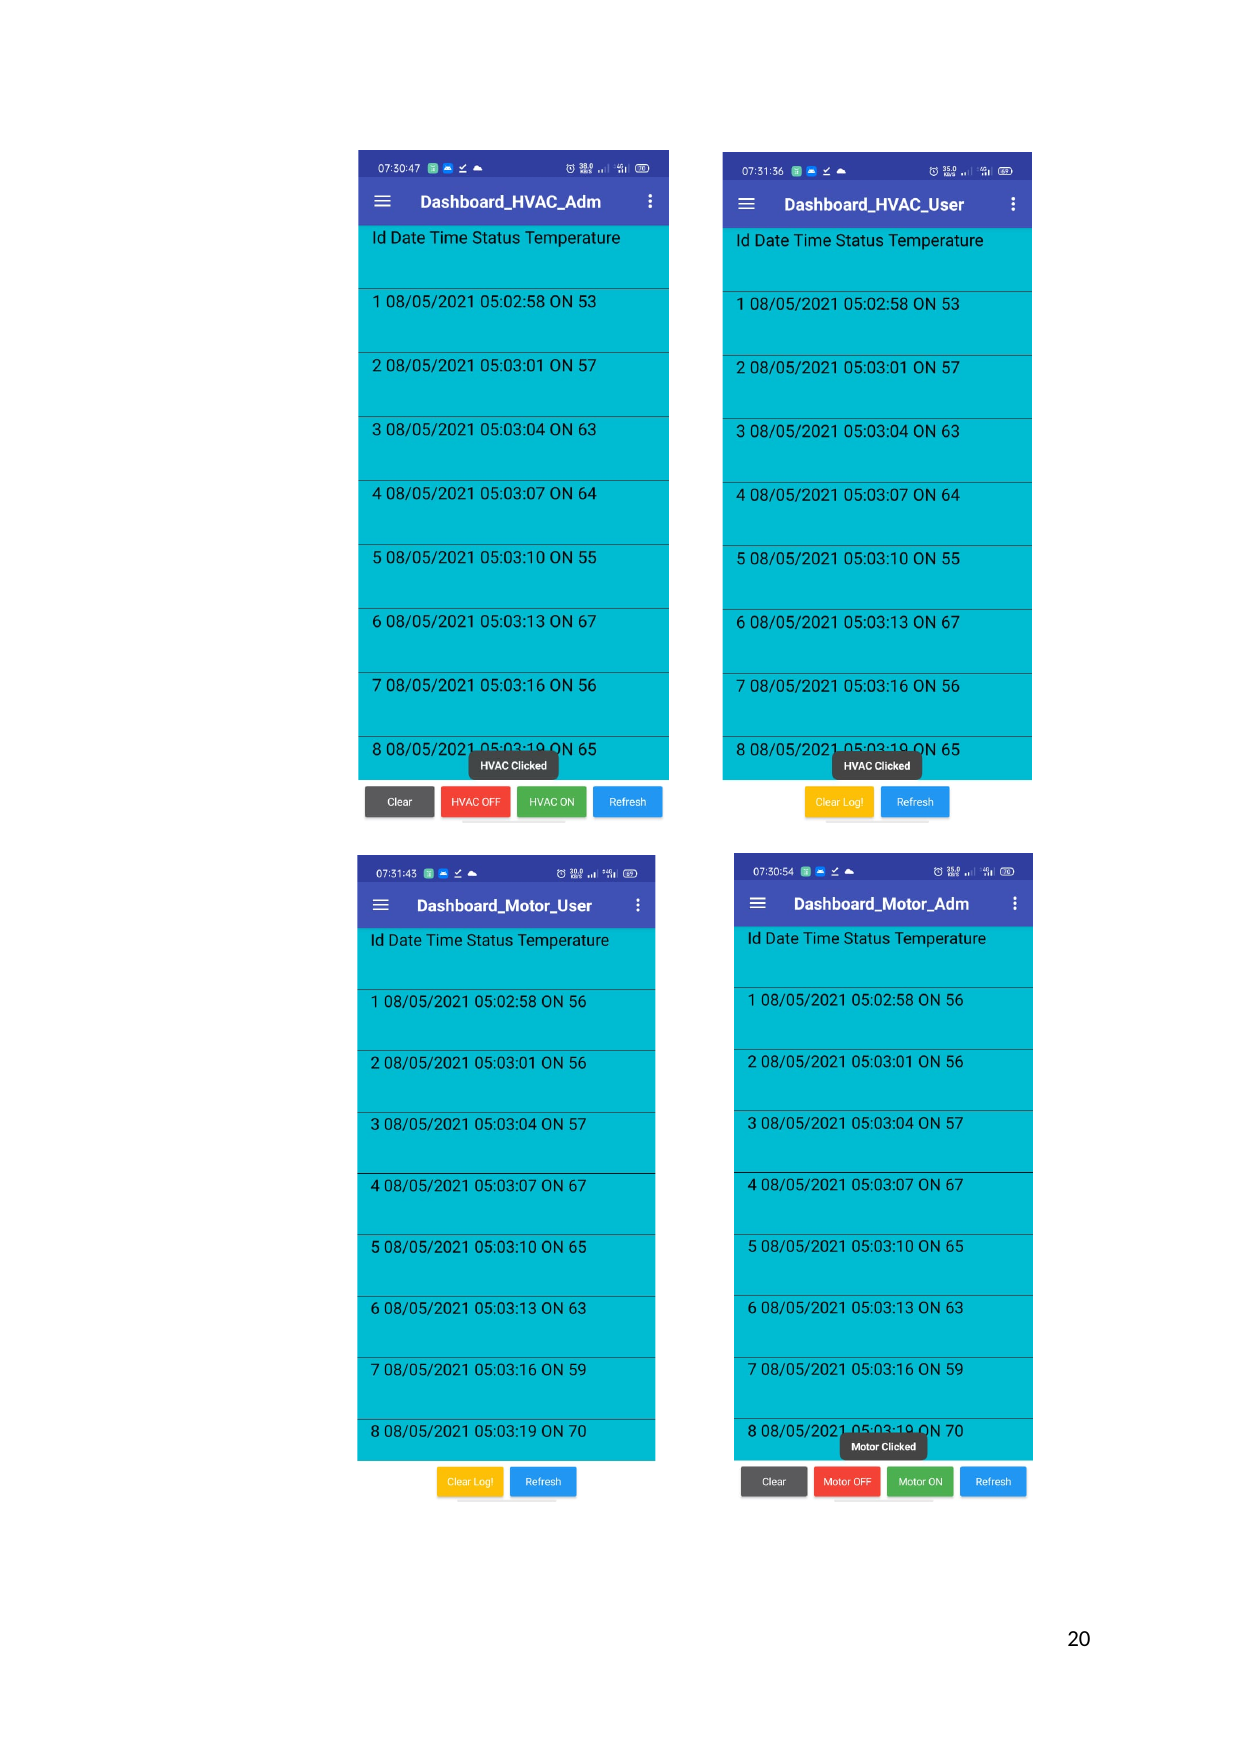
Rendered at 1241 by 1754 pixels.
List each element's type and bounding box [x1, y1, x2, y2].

picture [734, 853, 1033, 1502]
picture [357, 855, 656, 1502]
picture [722, 152, 1032, 823]
picture [358, 150, 669, 823]
